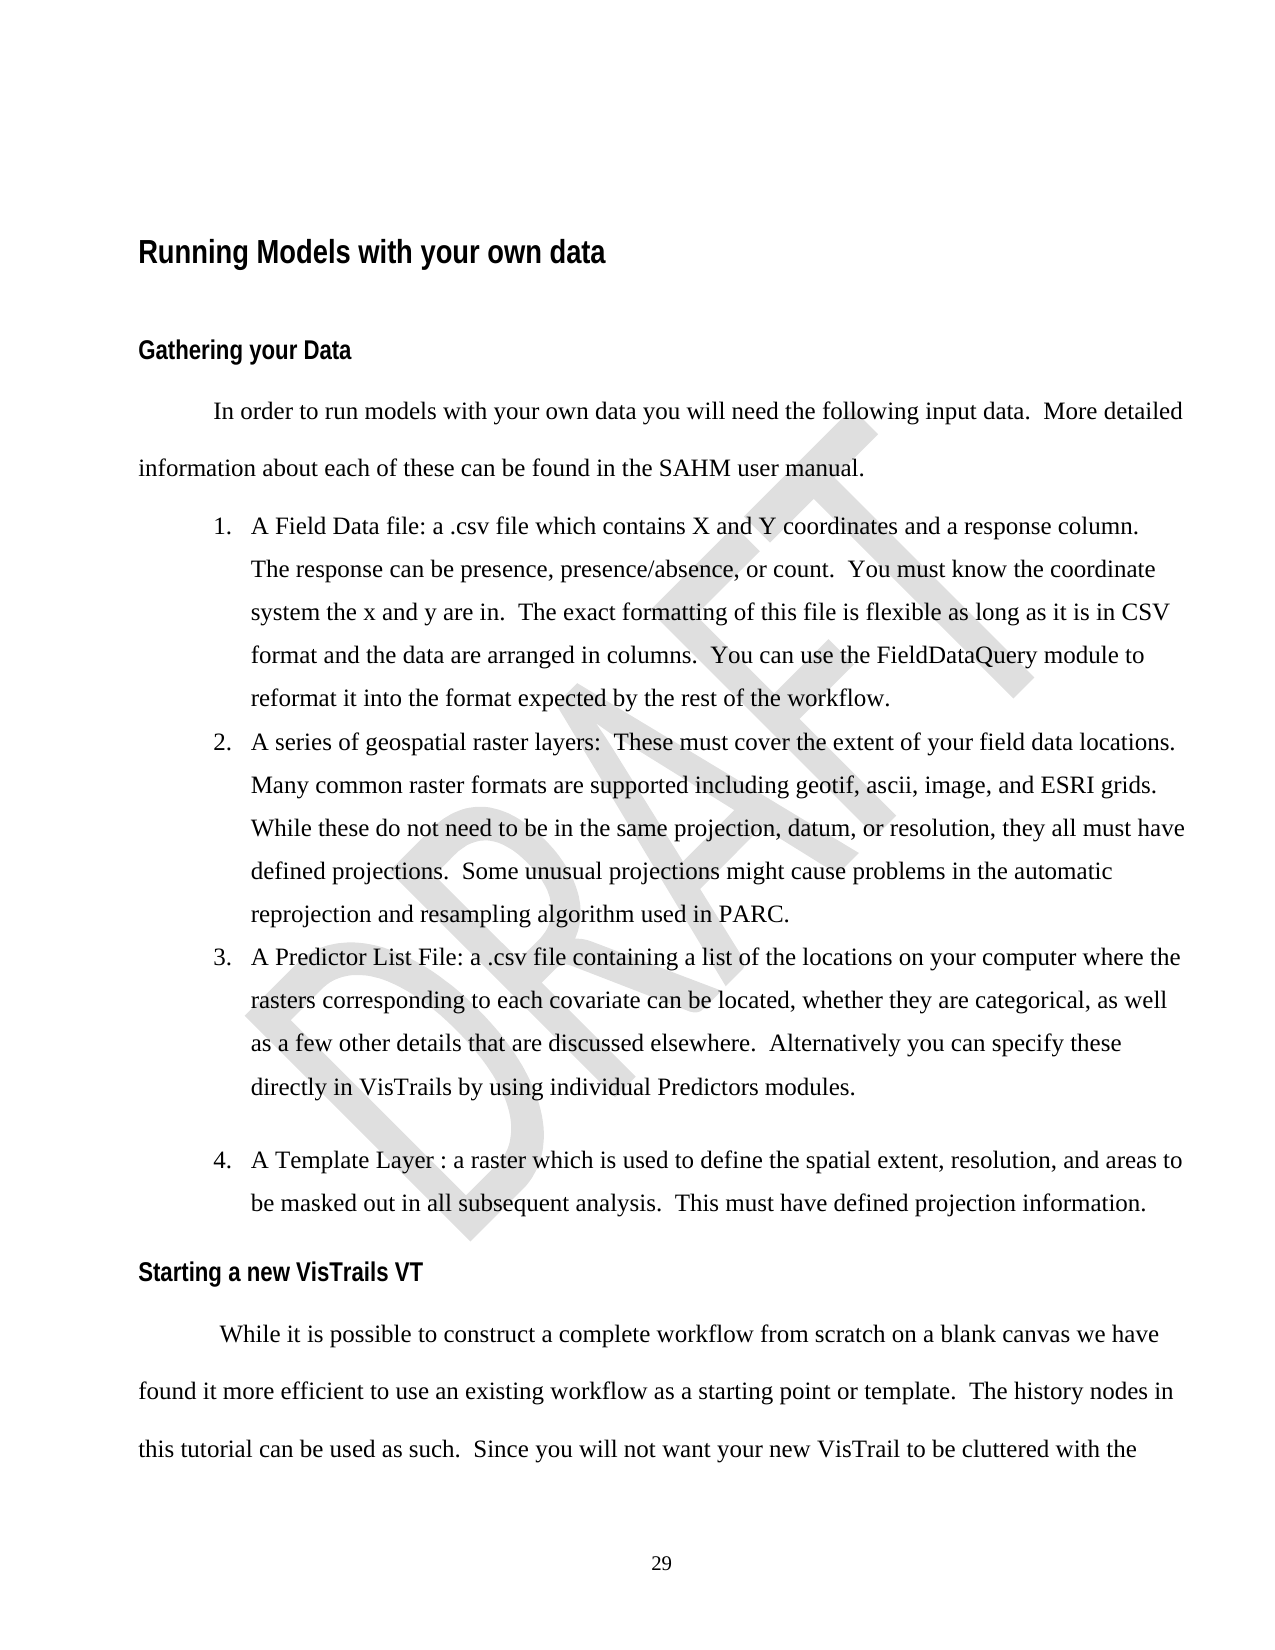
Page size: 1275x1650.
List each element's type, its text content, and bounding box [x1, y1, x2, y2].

list A Predictor List File: a .csv file containing a list of the locations on your computer where the rasters corresponding to each covariate can be located, whether they are categorical, as well as a few other details that are discussed elsewhere. Alternatively you can specify these directly in VisTrails by using individual Predictors modules. [213, 942, 1185, 1100]
list A series of geospatial raster layers: These must cover the extent of your field data locations. Many common raster formats are supported including geotif, ascii, image, and ESRI grids. While these do not need to be in the same projection, datum, or resolution, they all must have defined projections. Some unusual projections might cause problems in the automatic reprojection and resampling algorithm used in PARC. [213, 727, 1185, 928]
list A Field Data file: a .csv file which contains X and Y coordinates and a response column. The response can be presence, presence/absence, or count. You must know the coordinate system the x and y are in. The exact formatting of this file is flexible as long as it is in CSV format and the data are arranged in columns. You can use the FieldDataQuery module to reformat it into the format expected by the rest of the workflow. [213, 511, 1185, 712]
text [138, 1319, 1185, 1462]
list A Template Layer : a raster which is used to define the spatial extent, resolution, and areas to be masked out in all subsequent analysis. This must have defined projection information. [213, 1145, 1185, 1217]
subtitle Gathering your Data [138, 334, 1185, 365]
subtitle Running Models with your own data [138, 232, 1185, 271]
subtitle Starting a new VisTrails VT [138, 1257, 1185, 1288]
text In order to run models with your own data you will need the following input data. More detailed information about each of these can be found in the SAHM user manual. [138, 396, 1185, 482]
